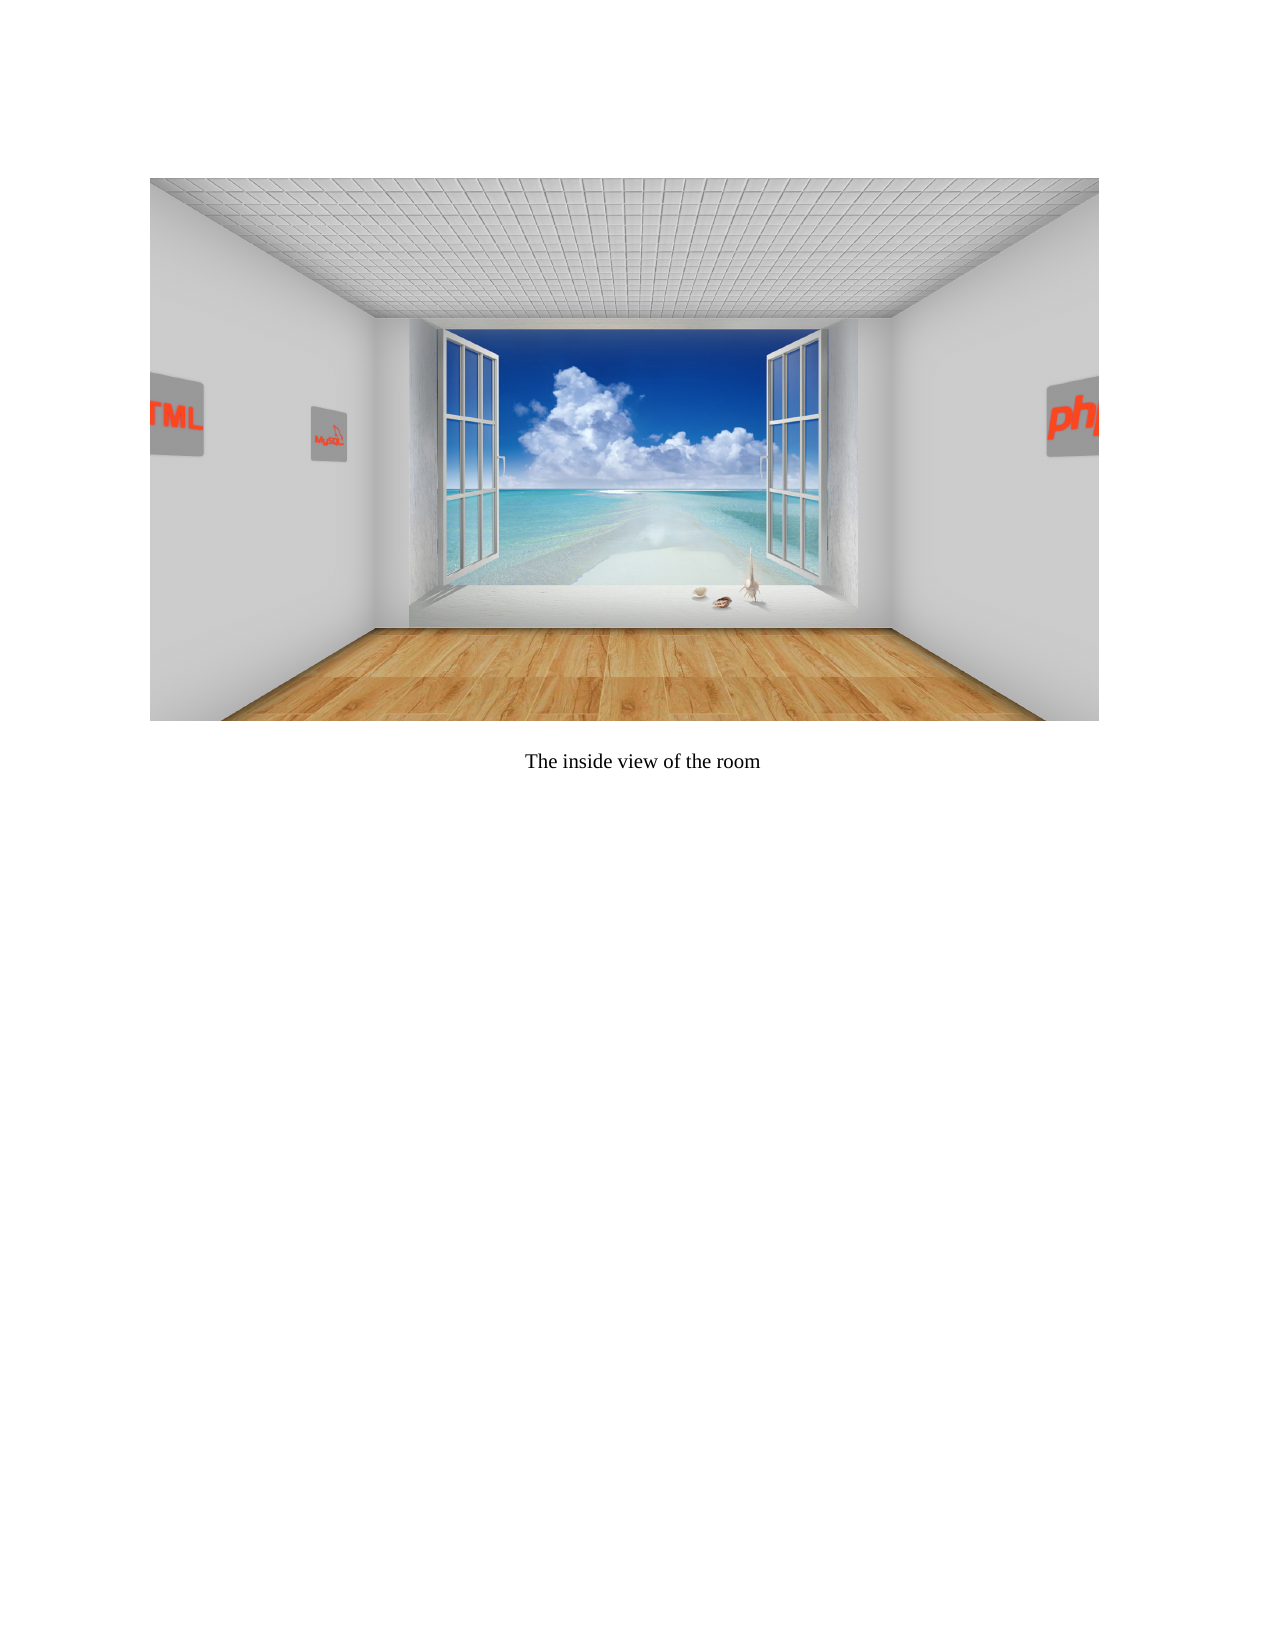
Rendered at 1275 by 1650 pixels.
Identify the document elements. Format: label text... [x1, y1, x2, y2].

picture [150, 178, 1099, 721]
text The inside view of the room [150, 749, 1125, 802]
